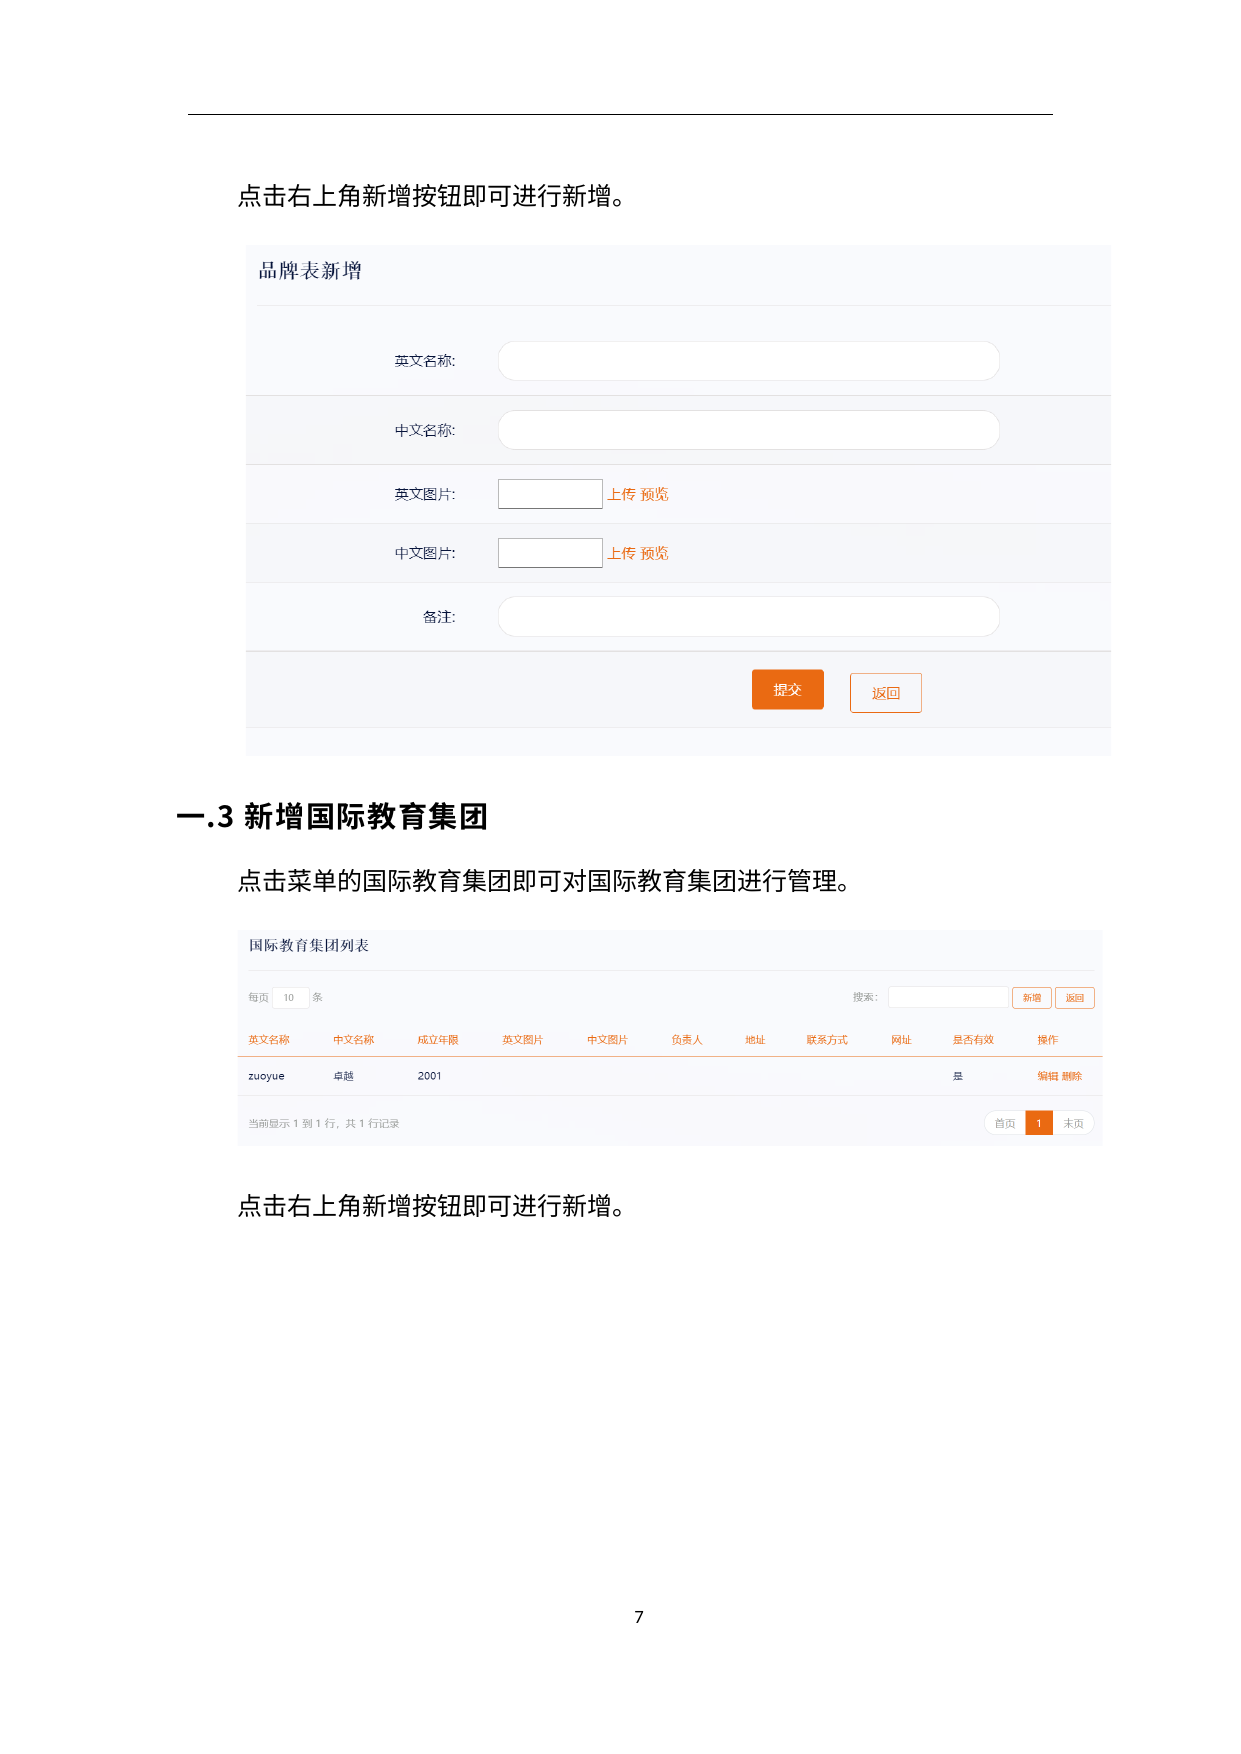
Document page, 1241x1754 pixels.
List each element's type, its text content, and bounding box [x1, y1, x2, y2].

text 点击菜单的国际教育集团即可对国际教育集团进行管理。 [187, 847, 1053, 912]
text 点击右上角新增按钮即可进行新增。 [187, 162, 1053, 227]
text 点击右上角新增按钮即可进行新增。 [187, 1172, 1053, 1237]
picture [237, 930, 1103, 1146]
picture [245, 245, 1112, 756]
subtitle 新增国际教育集团 [176, 782, 1053, 847]
